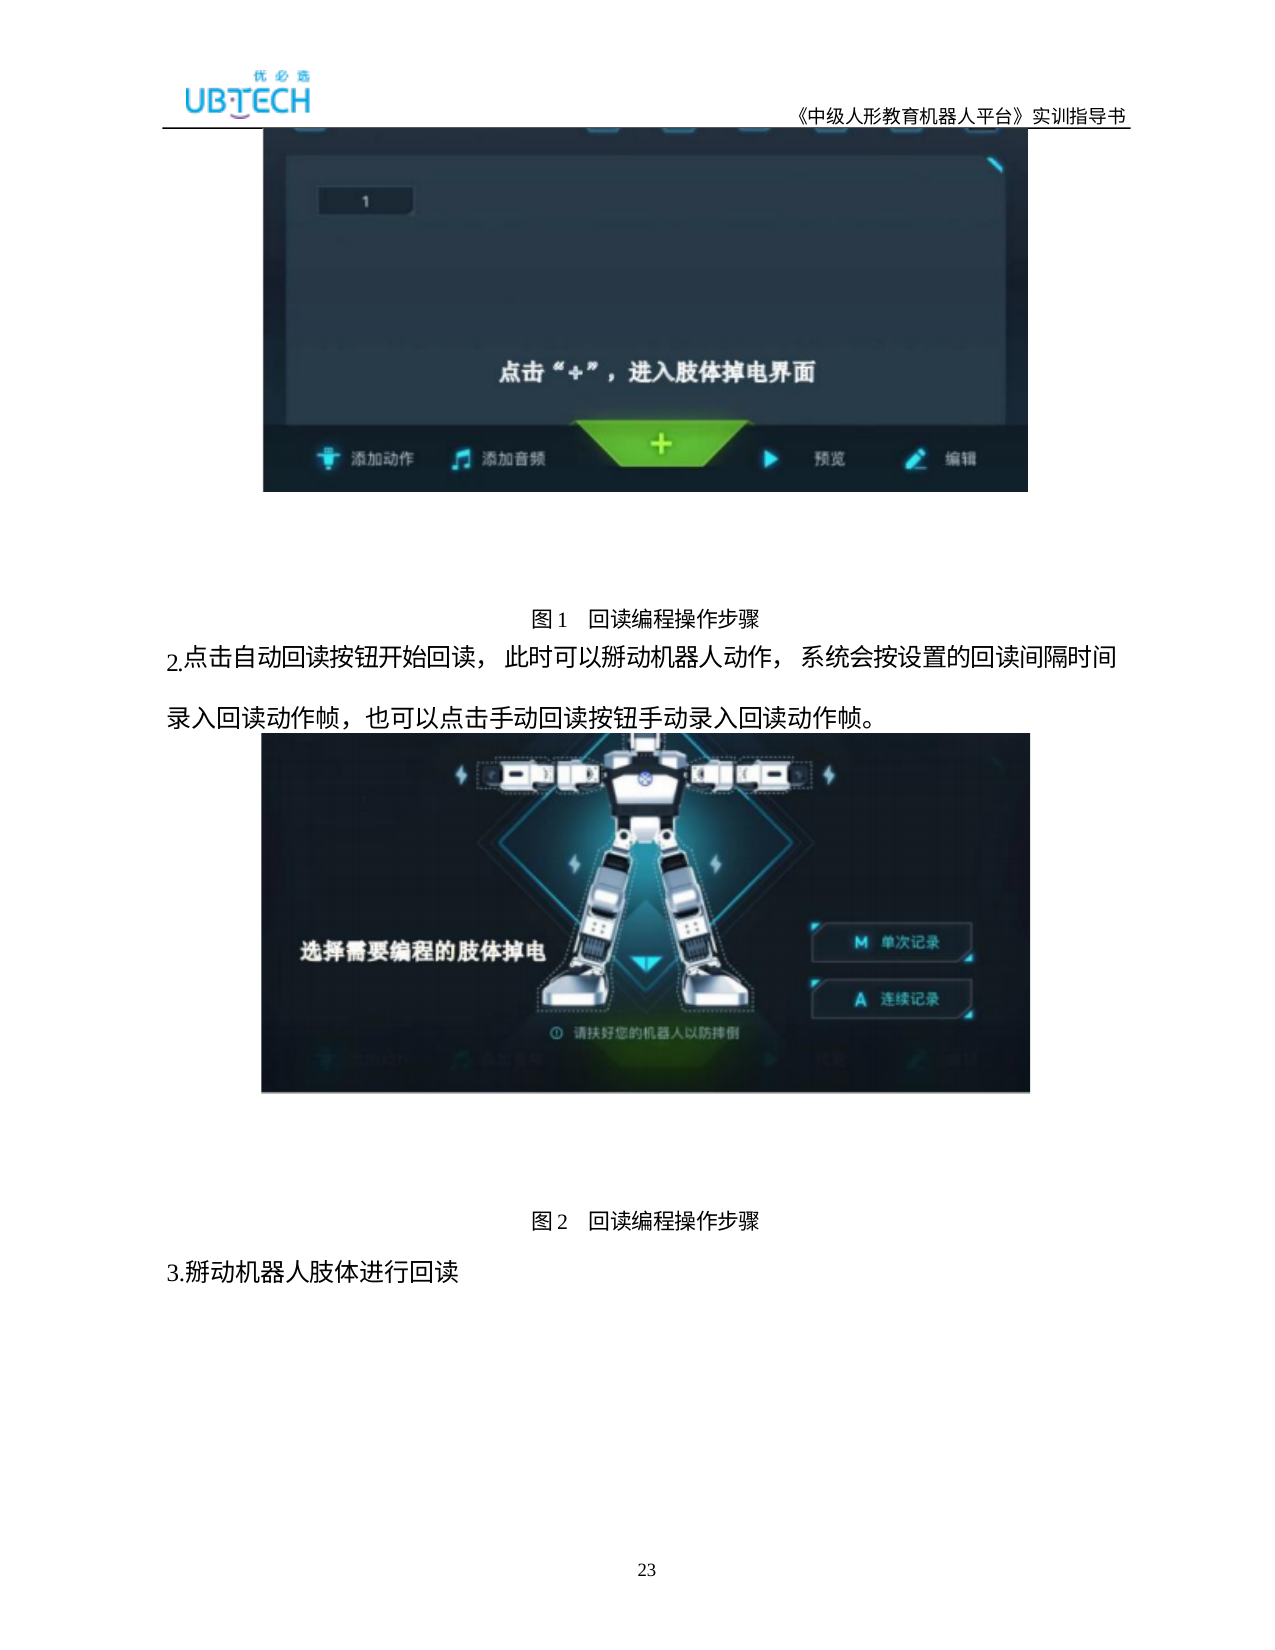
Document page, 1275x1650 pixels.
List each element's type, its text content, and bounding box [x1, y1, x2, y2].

text 录入回读动作帧，也可以点击手动回读按钮手动录入回读动作帧。 [167, 701, 1131, 734]
text 图 1 回读编程操作步骤 [531, 604, 1131, 633]
text 图 2 回读编程操作步骤 [531, 1207, 1131, 1236]
picture [261, 733, 1030, 1094]
text 3.掰动机器人肢体进行回读 [166, 1255, 1131, 1288]
text 2.点击自动回读按钮开始回读， 此时可以掰动机器人动作， 系统会按设置的回读间隔时间 [166, 653, 1131, 701]
picture [186, 70, 310, 119]
picture [262, 128, 1028, 492]
